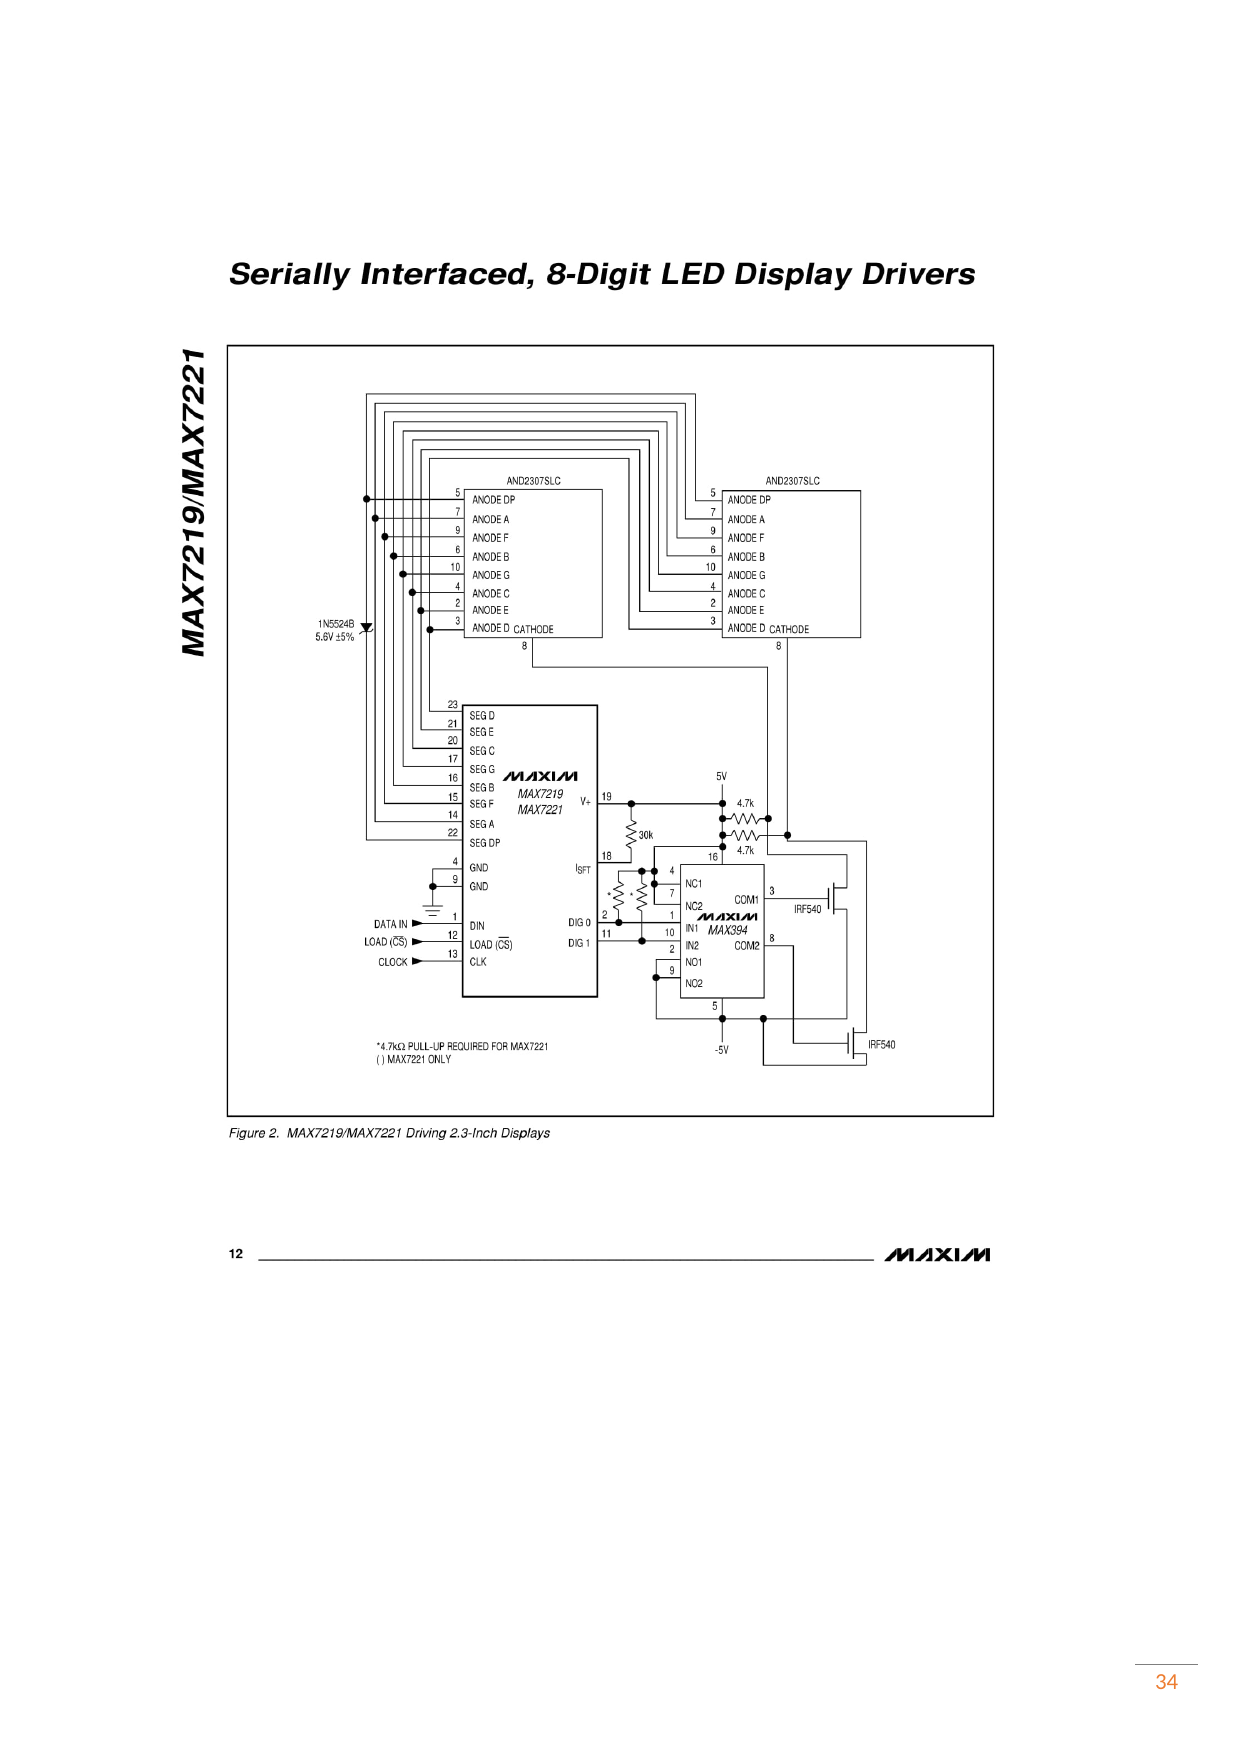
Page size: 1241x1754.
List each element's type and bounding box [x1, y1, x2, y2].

picture [147, 147, 1092, 1370]
